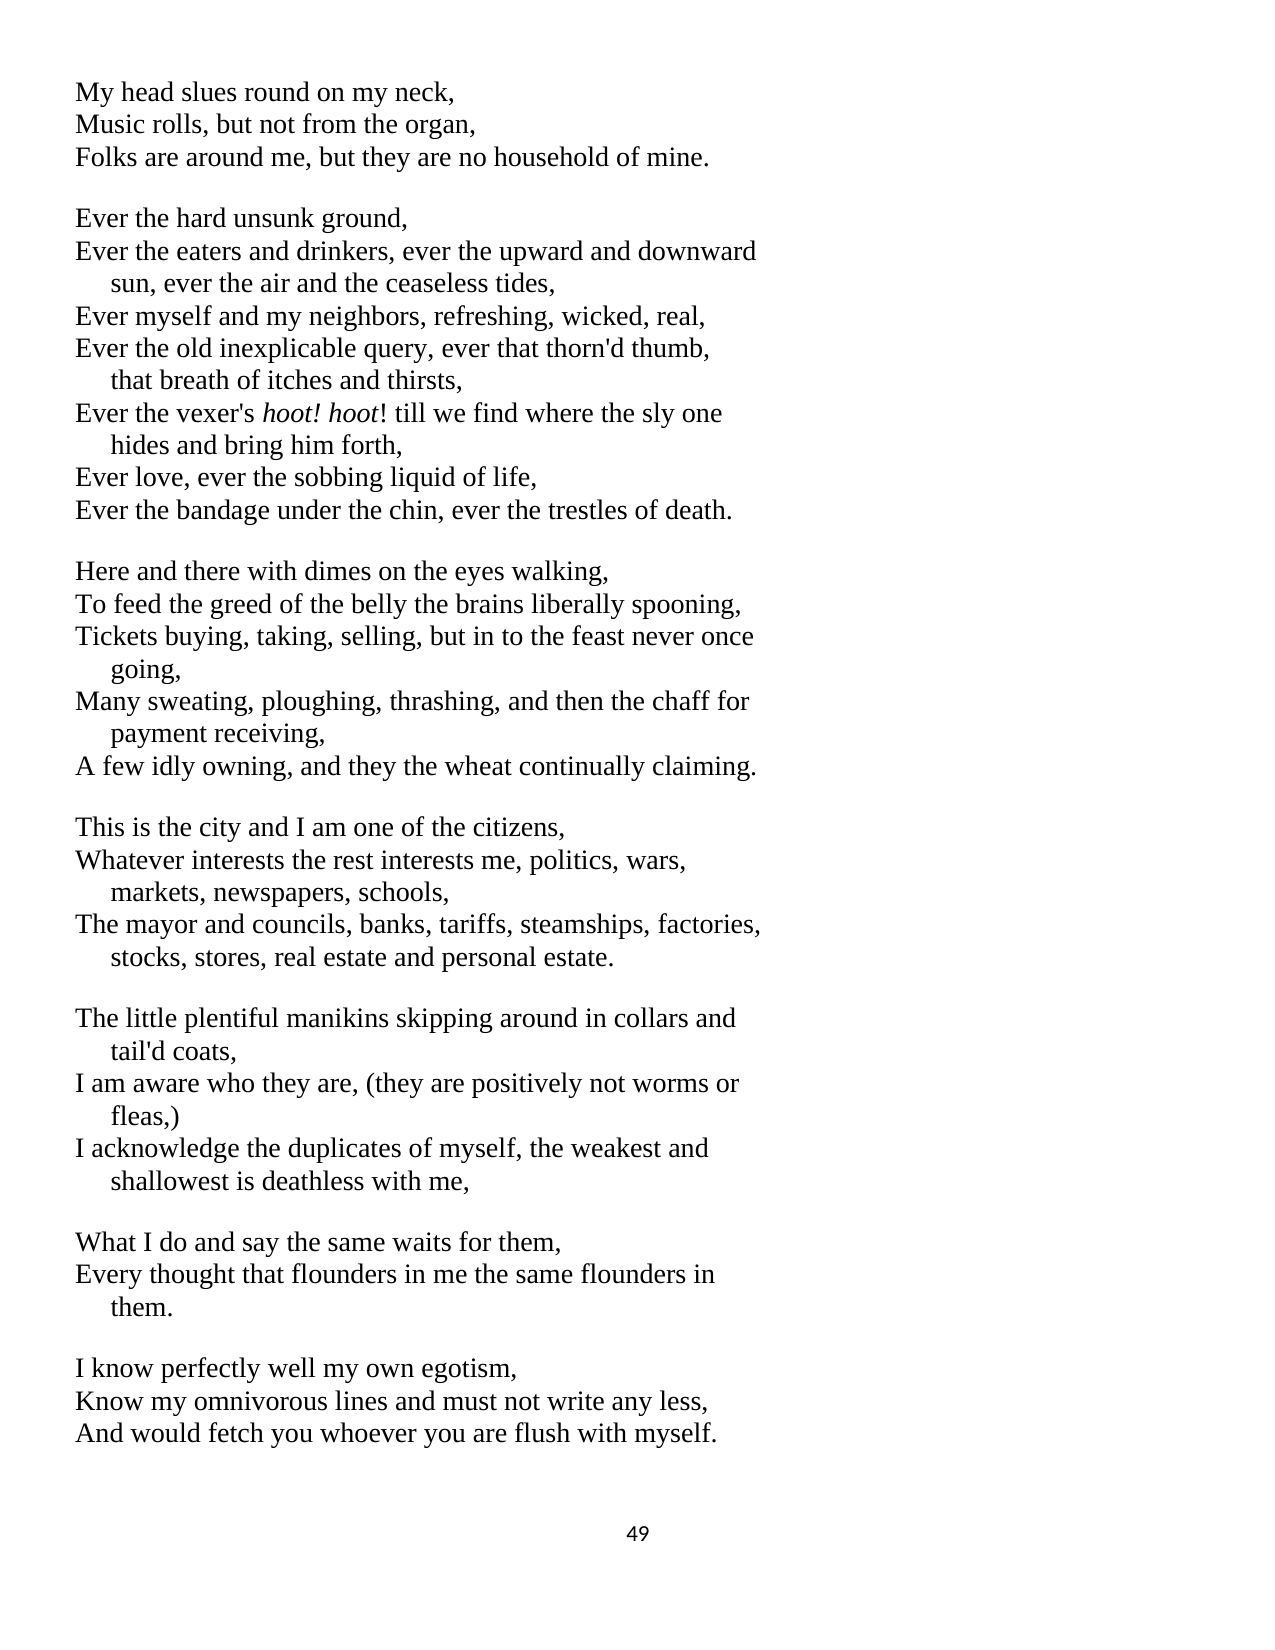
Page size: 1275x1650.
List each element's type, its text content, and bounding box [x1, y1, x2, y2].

text Here and there with dimes on the eyes walking, To feed the greed of the belly the brains liberally spooning, Tickets buying, taking, selling, but in to the feast never once going, Many sweating, ploughing, thrashing, and then the chaff for payment receiving, A few idly owning, and they the wheat continually claiming. [75, 554, 1200, 781]
text What I do and say the same waits for them, Every thought that flounders in me the same flounders in them. [75, 1225, 1200, 1322]
text I know perfectly well my own egotism, Know my omnivorous lines and must not write any less, And would fetch you whoever you are flush with myself. [75, 1351, 1200, 1449]
text The little plentiful manikins skipping around in collars and tail'd coats, I am aware who they are, (they are positively not worms or fleas,) I acknowledge the duplicates of myself, the weakest and shallowest is deathless with me, [75, 1002, 1200, 1196]
text My head slues round on my neck, Music rolls, but not from the organ, Folks are around me, but they are no household of mine. [75, 75, 1200, 172]
text This is the city and I am one of the citizens, Whatever interests the rest interests me, politics, wars, markets, newspapers, schools, The mayor and councils, banks, tariffs, steamships, factories, stocks, stores, real estate and personal estate. [75, 810, 1200, 972]
text Ever the hard unsunk ground, Ever the eaters and drinkers, ever the upward and downward sun, ever the air and the ceaseless tides, Ever myself and my neighbors, refreshing, wicked, real, Ever the old inexplicable query, ever that thorn'd thumb, that breath of itches and thirsts, Ever the vexer's hoot! hoot! till we find where the sly one hides and bring him forth, Ever love, ever the sobbing liquid of life, Ever the bandage under the chin, ever the trestles of death. [75, 201, 1200, 525]
